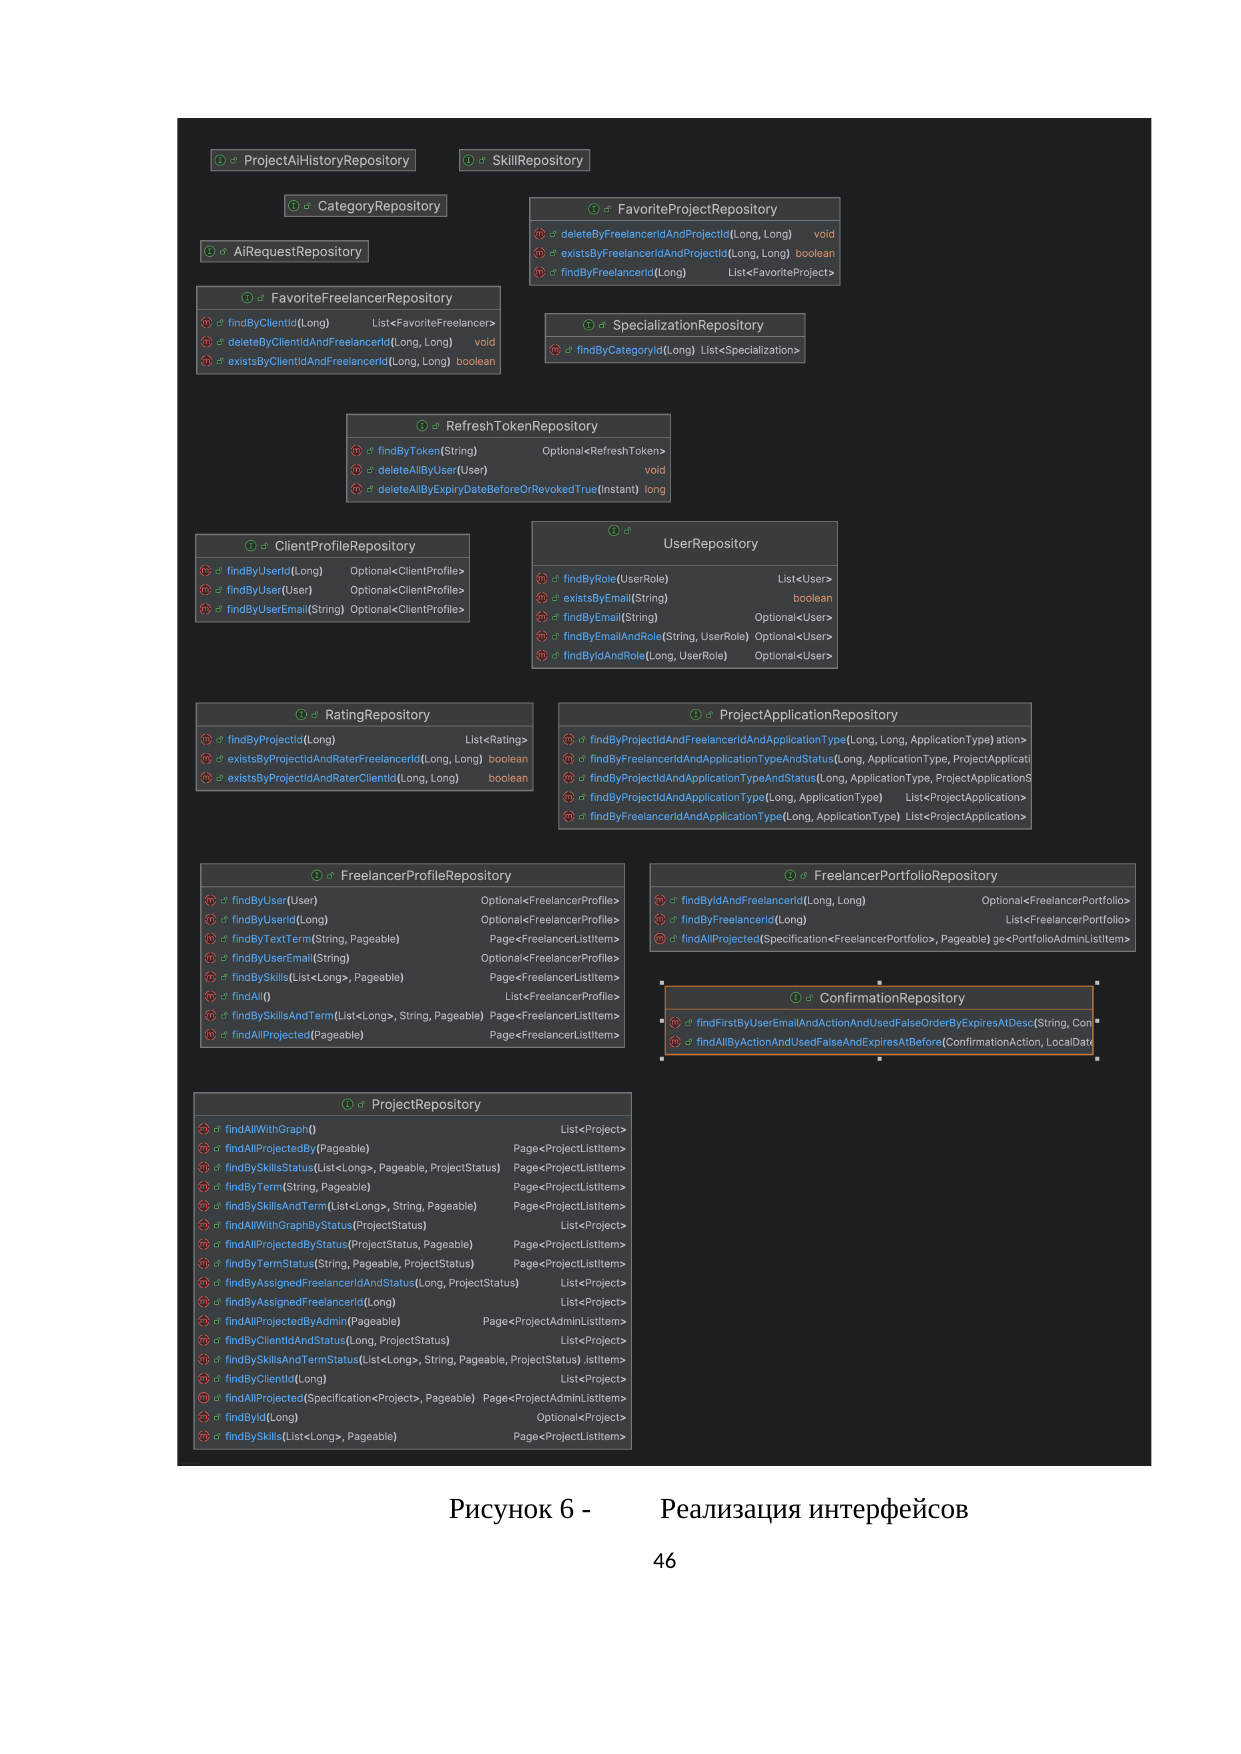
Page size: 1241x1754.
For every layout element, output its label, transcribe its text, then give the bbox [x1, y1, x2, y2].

text Реализация интерфейсов [266, 1491, 1152, 1524]
picture [177, 118, 1152, 1466]
